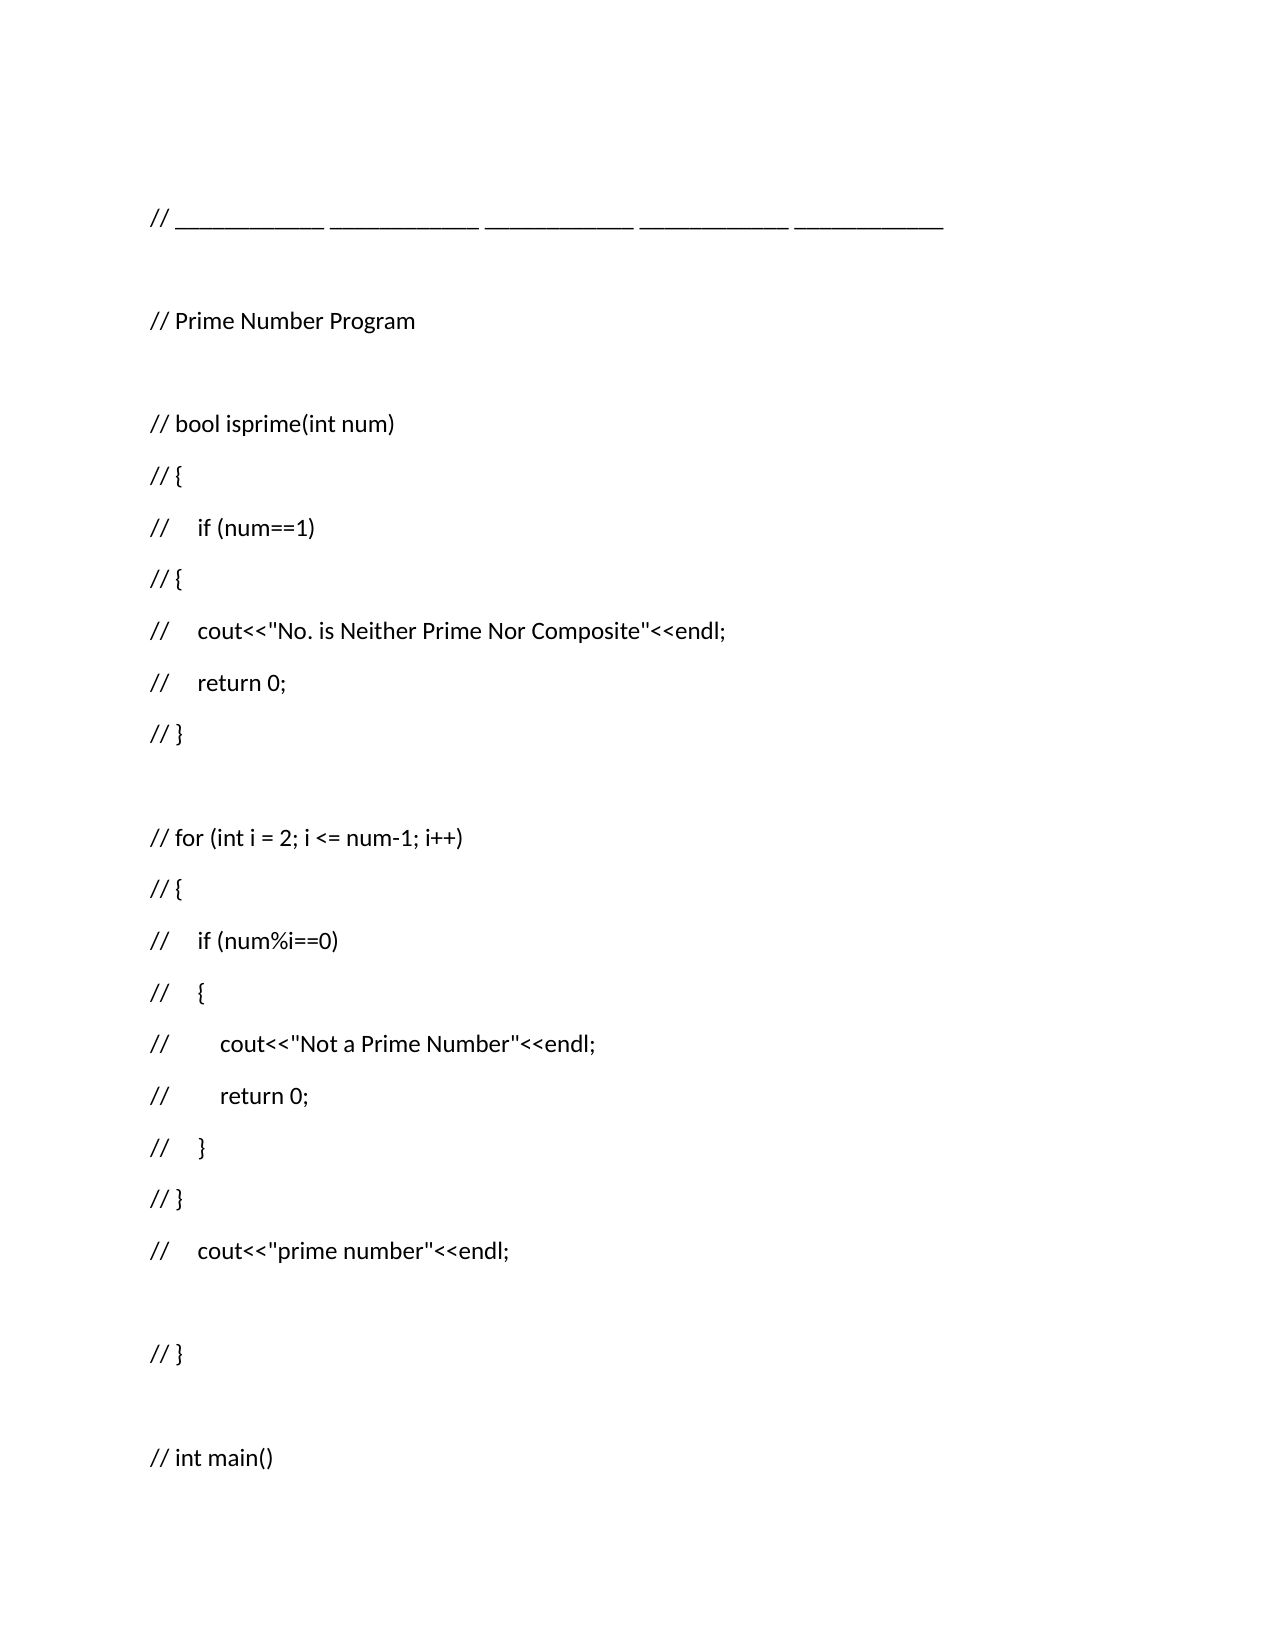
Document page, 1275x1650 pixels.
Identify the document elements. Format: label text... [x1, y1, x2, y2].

text // { [150, 460, 1125, 491]
text // } [150, 718, 1125, 749]
text // { [150, 563, 1125, 594]
text // } [150, 1183, 1125, 1214]
text // { [150, 873, 1125, 904]
text // cout<<"Not a Prime Number"<<endl; [150, 1028, 1125, 1059]
text // } [150, 1338, 1125, 1369]
text // Prime Number Program [150, 305, 1125, 336]
text // if (num%i==0) [150, 925, 1125, 956]
text // { [150, 977, 1125, 1007]
text // cout<<"prime number"<<endl; [150, 1235, 1125, 1266]
text // int main() [150, 1442, 1125, 1472]
text // if (num==1) [150, 512, 1125, 542]
text // } [150, 1132, 1125, 1162]
text // return 0; [150, 1080, 1125, 1111]
text // bool isprime(int num) [150, 408, 1125, 439]
text // ____________ ____________ ____________ ____________ ____________ [150, 202, 1125, 232]
text // return 0; [150, 667, 1125, 697]
text // cout<<"No. is Neither Prime Nor Composite"<<endl; [150, 615, 1125, 646]
text // for (int i = 2; i <= num-1; i++) [150, 822, 1125, 852]
